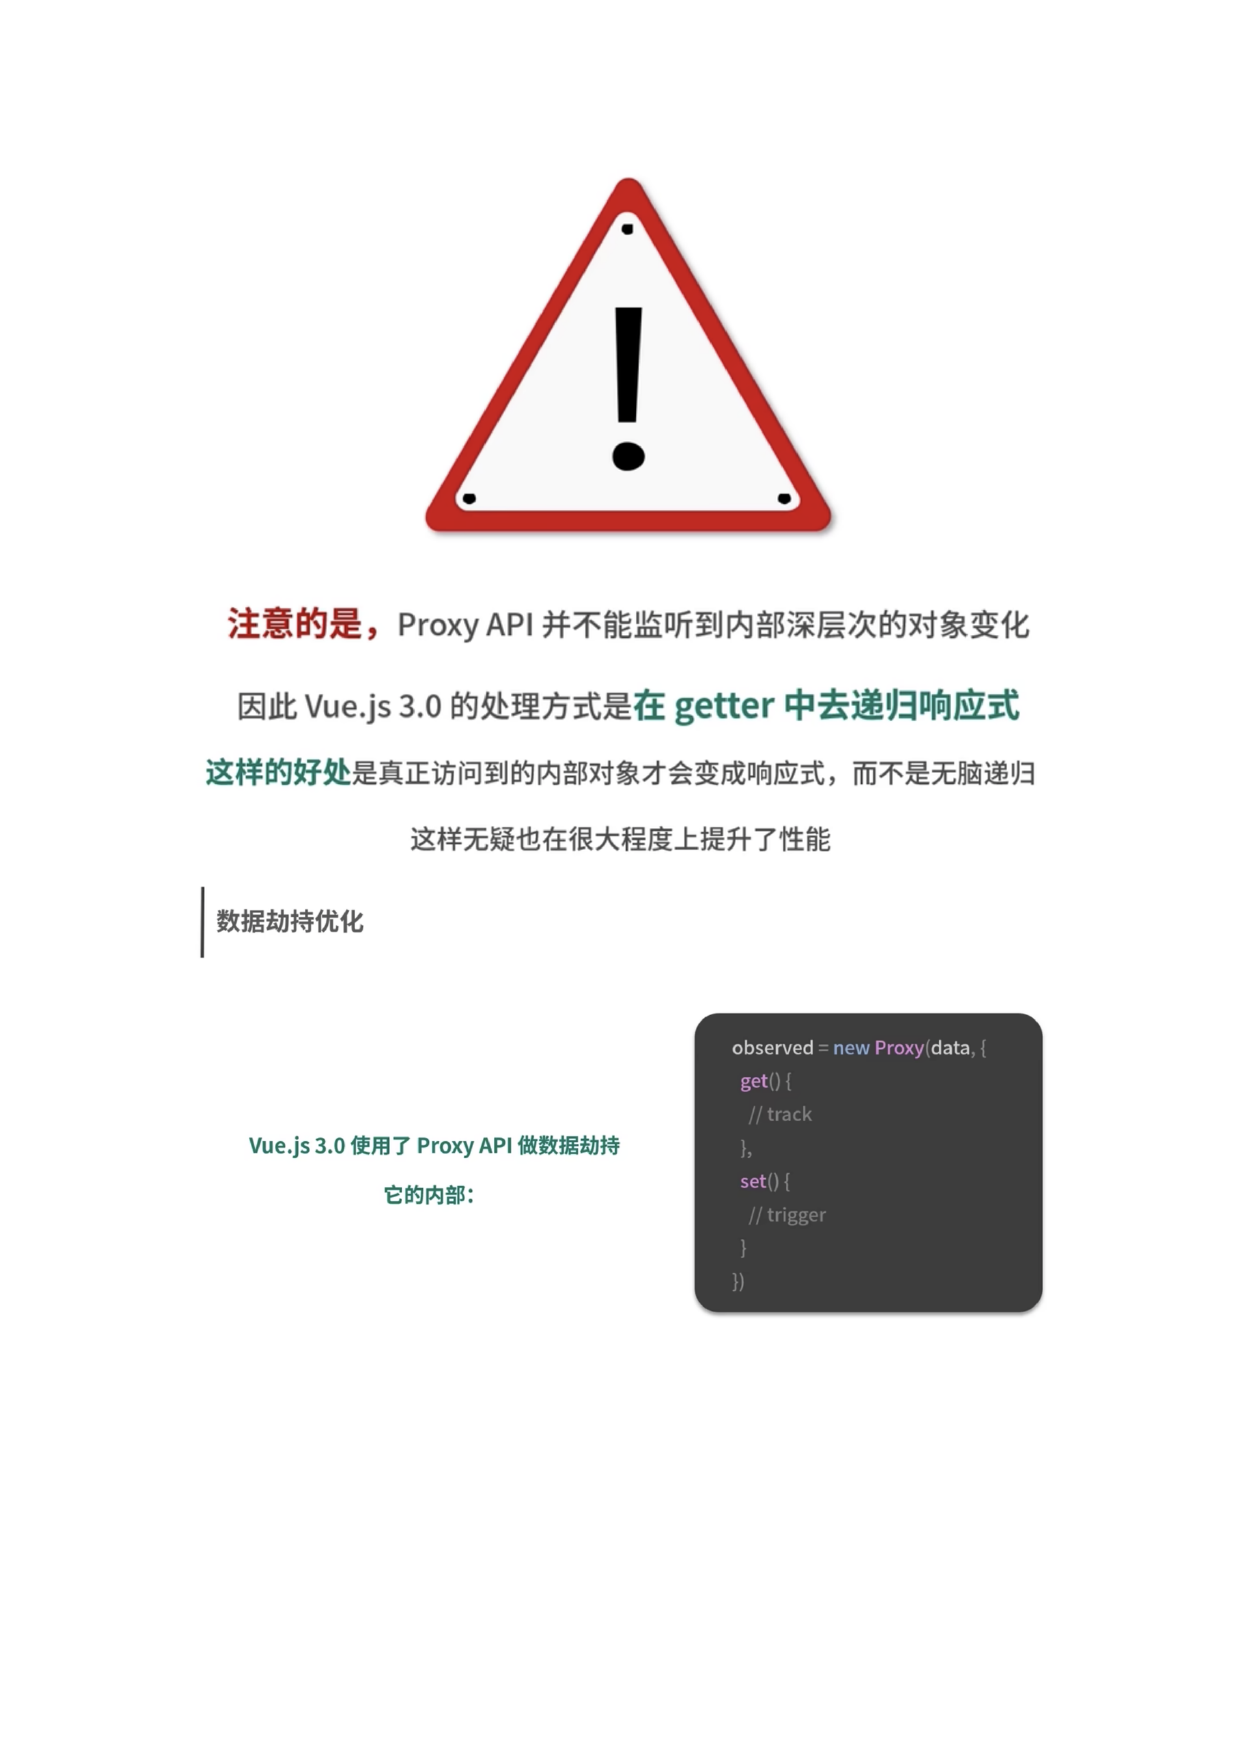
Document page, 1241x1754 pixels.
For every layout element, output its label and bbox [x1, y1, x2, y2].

picture [187, 877, 1051, 1320]
picture [187, 162, 1052, 731]
picture [187, 747, 1052, 858]
